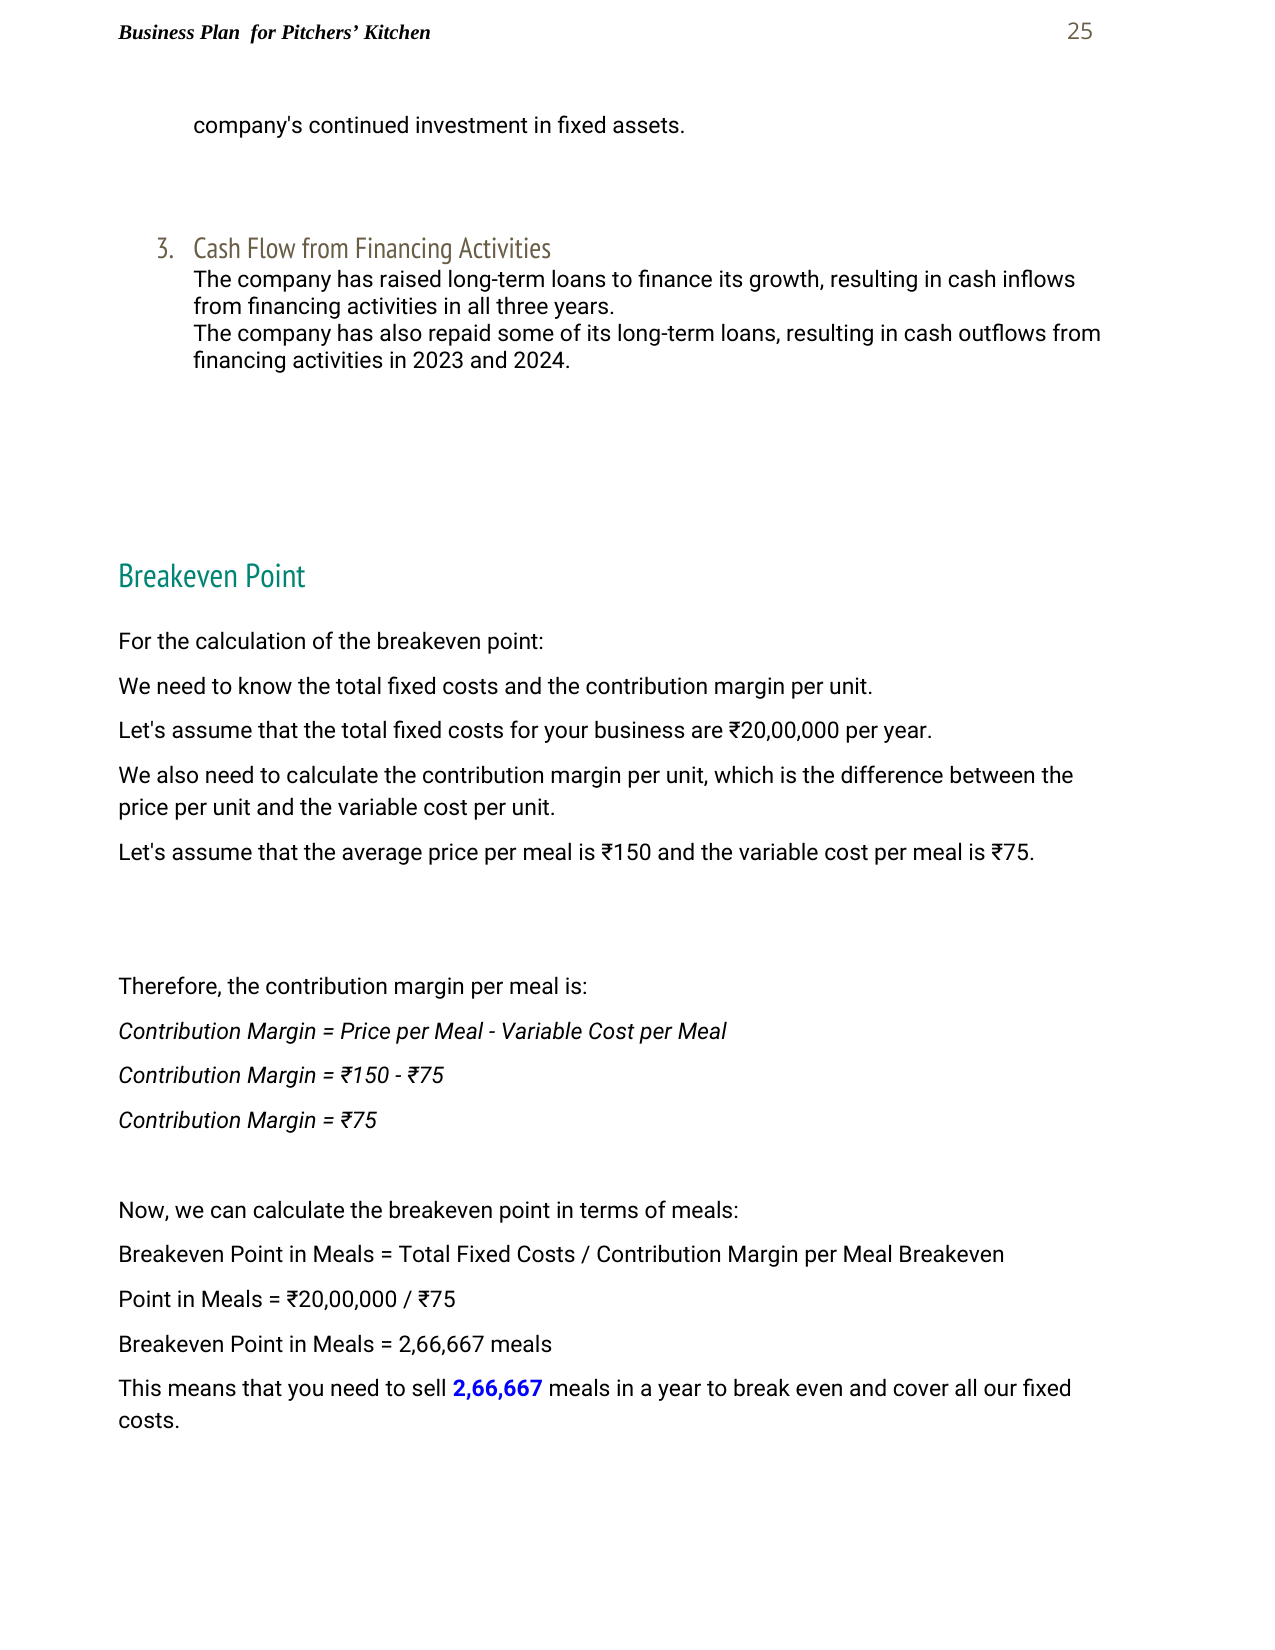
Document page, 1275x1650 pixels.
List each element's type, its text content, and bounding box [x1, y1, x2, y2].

subtitle Breakeven Point [118, 554, 1125, 597]
text Let's assume that the average price per meal is ₹150 and the variable cost per meal is ₹75. [118, 839, 1125, 866]
text For the calculation of the breakeven point: [118, 628, 1125, 655]
text Therefore, the contribution margin per meal is: [118, 973, 1125, 1000]
list The company has raised long-term loans to finance its growth, resulting in cash inflows from financing activities in all three years. [156, 266, 1125, 320]
text This means that you need to sell 2,66,667 meals in a year to break even and cover all our fixed costs. [118, 1376, 1125, 1434]
text Contribution Margin = ₹150 - ₹75 [118, 1063, 1125, 1089]
text Contribution Margin = Price per Meal - Variable Cost per Meal [118, 1018, 1125, 1045]
text Let's assume that the total fixed costs for your business are ₹20,00,000 per year. [118, 718, 1125, 744]
list The company has also repaid some of its long-term loans, resulting in cash outflows from financing activities in 2023 and 2024. [156, 320, 1125, 374]
text We need to know the total fixed costs and the contribution margin per unit. [118, 673, 1125, 700]
text Breakeven Point in Meals = Total Fixed Costs / Contribution Margin per Meal Breakeven [118, 1241, 1125, 1268]
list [156, 112, 1125, 139]
text Breakeven Point in Meals = 2,66,667 meals [118, 1331, 1125, 1358]
subtitle Cash Flow from Financing Activities [156, 229, 1125, 266]
text Point in Meals = ₹20,00,000 / ₹75 [118, 1286, 1125, 1313]
text We also need to calculate the contribution margin per unit, which is the difference between the price per unit and the variable cost per unit. [118, 762, 1125, 821]
text Now, we can calculate the breakeven point in terms of meals: [118, 1197, 1125, 1224]
text Contribution Margin = ₹75 [118, 1107, 1125, 1134]
